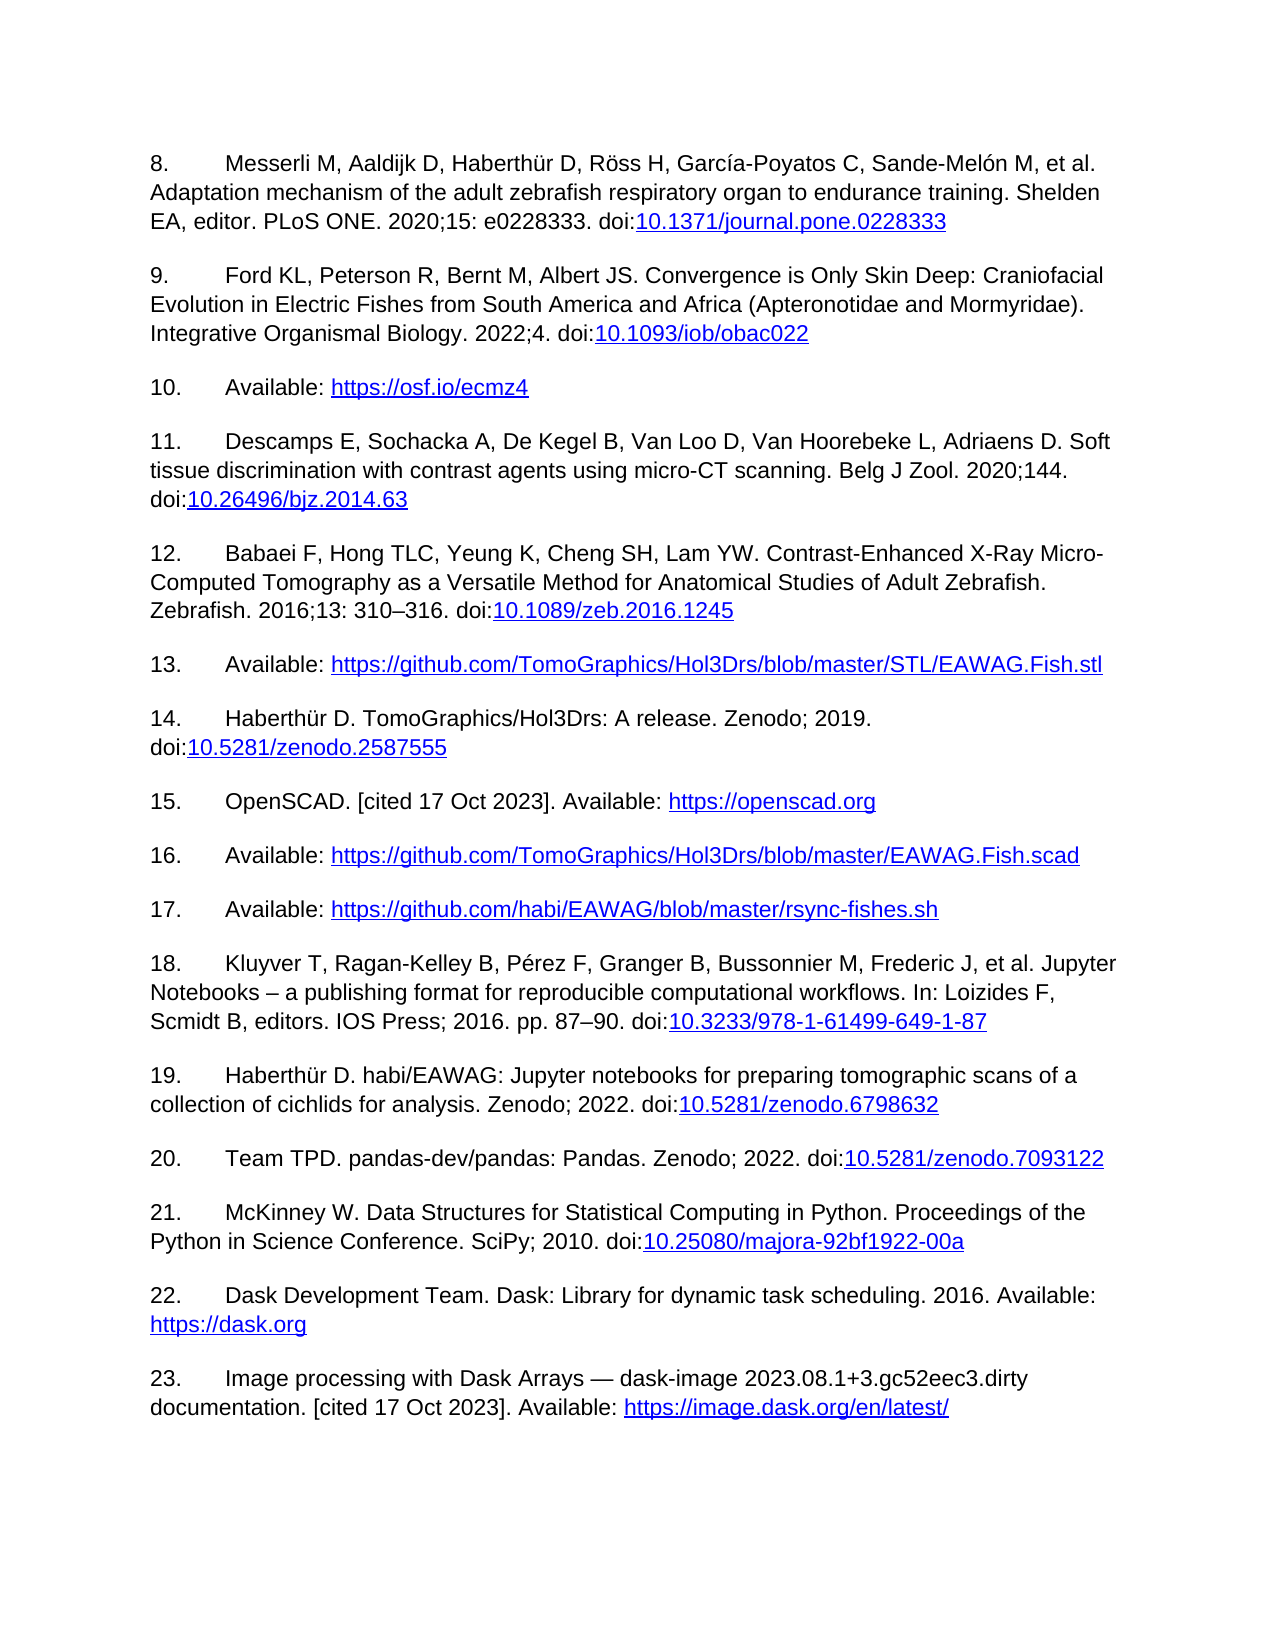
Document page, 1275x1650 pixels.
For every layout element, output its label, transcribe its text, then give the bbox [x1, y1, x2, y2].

text 13. Available: https://github.com/TomoGraphics/Hol3Drs/blob/master/STL/EAWAG.Fish.stl [150, 651, 1125, 678]
text 23. Image processing with Dask Arrays — dask-image 2023.08.1+3.gc52eec3.dirty documentation. [cited 17 Oct 2023]. Available: https://image.dask.org/en/latest/ [150, 1365, 1125, 1420]
text 17. Available: https://github.com/habi/EAWAG/blob/master/rsync-fishes.sh [150, 896, 1125, 923]
text 19. Haberthür D. habi/EAWAG: Jupyter notebooks for preparing tomographic scans of a collection of cichlids for analysis. Zenodo; 2022. doi:10.5281/zenodo.6798632 [150, 1062, 1125, 1117]
text 22. Dask Development Team. Dask: Library for dynamic task scheduling. 2016. Available: https://dask.org [150, 1282, 1125, 1337]
text 9. Ford KL, Peterson R, Bernt M, Albert JS. Convergence is Only Skin Deep: Craniofacial Evolution in Electric Fishes from South America and Africa (Apteronotidae and Mormyridae). Integrative Organismal Biology. 2022;4. doi:10.1093/iob/obac022 [150, 262, 1125, 346]
text 8. Messerli M, Aaldijk D, Haberthür D, Röss H, García-Poyatos C, Sande-Melón M, et al. Adaptation mechanism of the adult zebrafish respiratory organ to endurance training. Shelden EA, editor. PLoS ONE. 2020;15: e0228333. doi:10.1371/journal.pone.0228333 [150, 150, 1125, 234]
text 18. Kluyver T, Ragan-Kelley B, Pérez F, Granger B, Bussonnier M, Frederic J, et al. Jupyter Notebooks – a publishing format for reproducible computational workflows. In: Loizides F, Scmidt B, editors. IOS Press; 2016. pp. 87–90. doi:10.3233/978-1-61499-649-1-87 [150, 950, 1125, 1034]
text 12. Babaei F, Hong TLC, Yeung K, Cheng SH, Lam YW. Contrast-Enhanced X-Ray Micro-Computed Tomography as a Versatile Method for Anatomical Studies of Adult Zebrafish. Zebrafish. 2016;13: 310–316. doi:10.1089/zeb.2016.1245 [150, 539, 1125, 624]
text 10. Available: https://osf.io/ecmz4 [150, 374, 1125, 400]
text 15. OpenSCAD. [cited 17 Oct 2023]. Available: https://openscad.org [150, 788, 1125, 815]
text 21. McKinney W. Data Structures for Statistical Computing in Python. Proceedings of the Python in Science Conference. SciPy; 2010. doi:10.25080/majora-92bf1922-00a [150, 1199, 1125, 1254]
text 11. Descamps E, Sochacka A, De Kegel B, Van Loo D, Van Hoorebeke L, Adriaens D. Soft tissue discrimination with contrast agents using micro-CT scanning. Belg J Zool. 2020;144. doi:10.26496/bjz.2014.63 [150, 428, 1125, 512]
text 16. Available: https://github.com/TomoGraphics/Hol3Drs/blob/master/EAWAG.Fish.scad [150, 842, 1125, 869]
text 14. Haberthür D. TomoGraphics/Hol3Drs: A release. Zenodo; 2019. doi:10.5281/zenodo.2587555 [150, 705, 1125, 761]
text 20. Team TPD. pandas-dev/pandas: Pandas. Zenodo; 2022. doi:10.5281/zenodo.7093122 [150, 1145, 1125, 1171]
